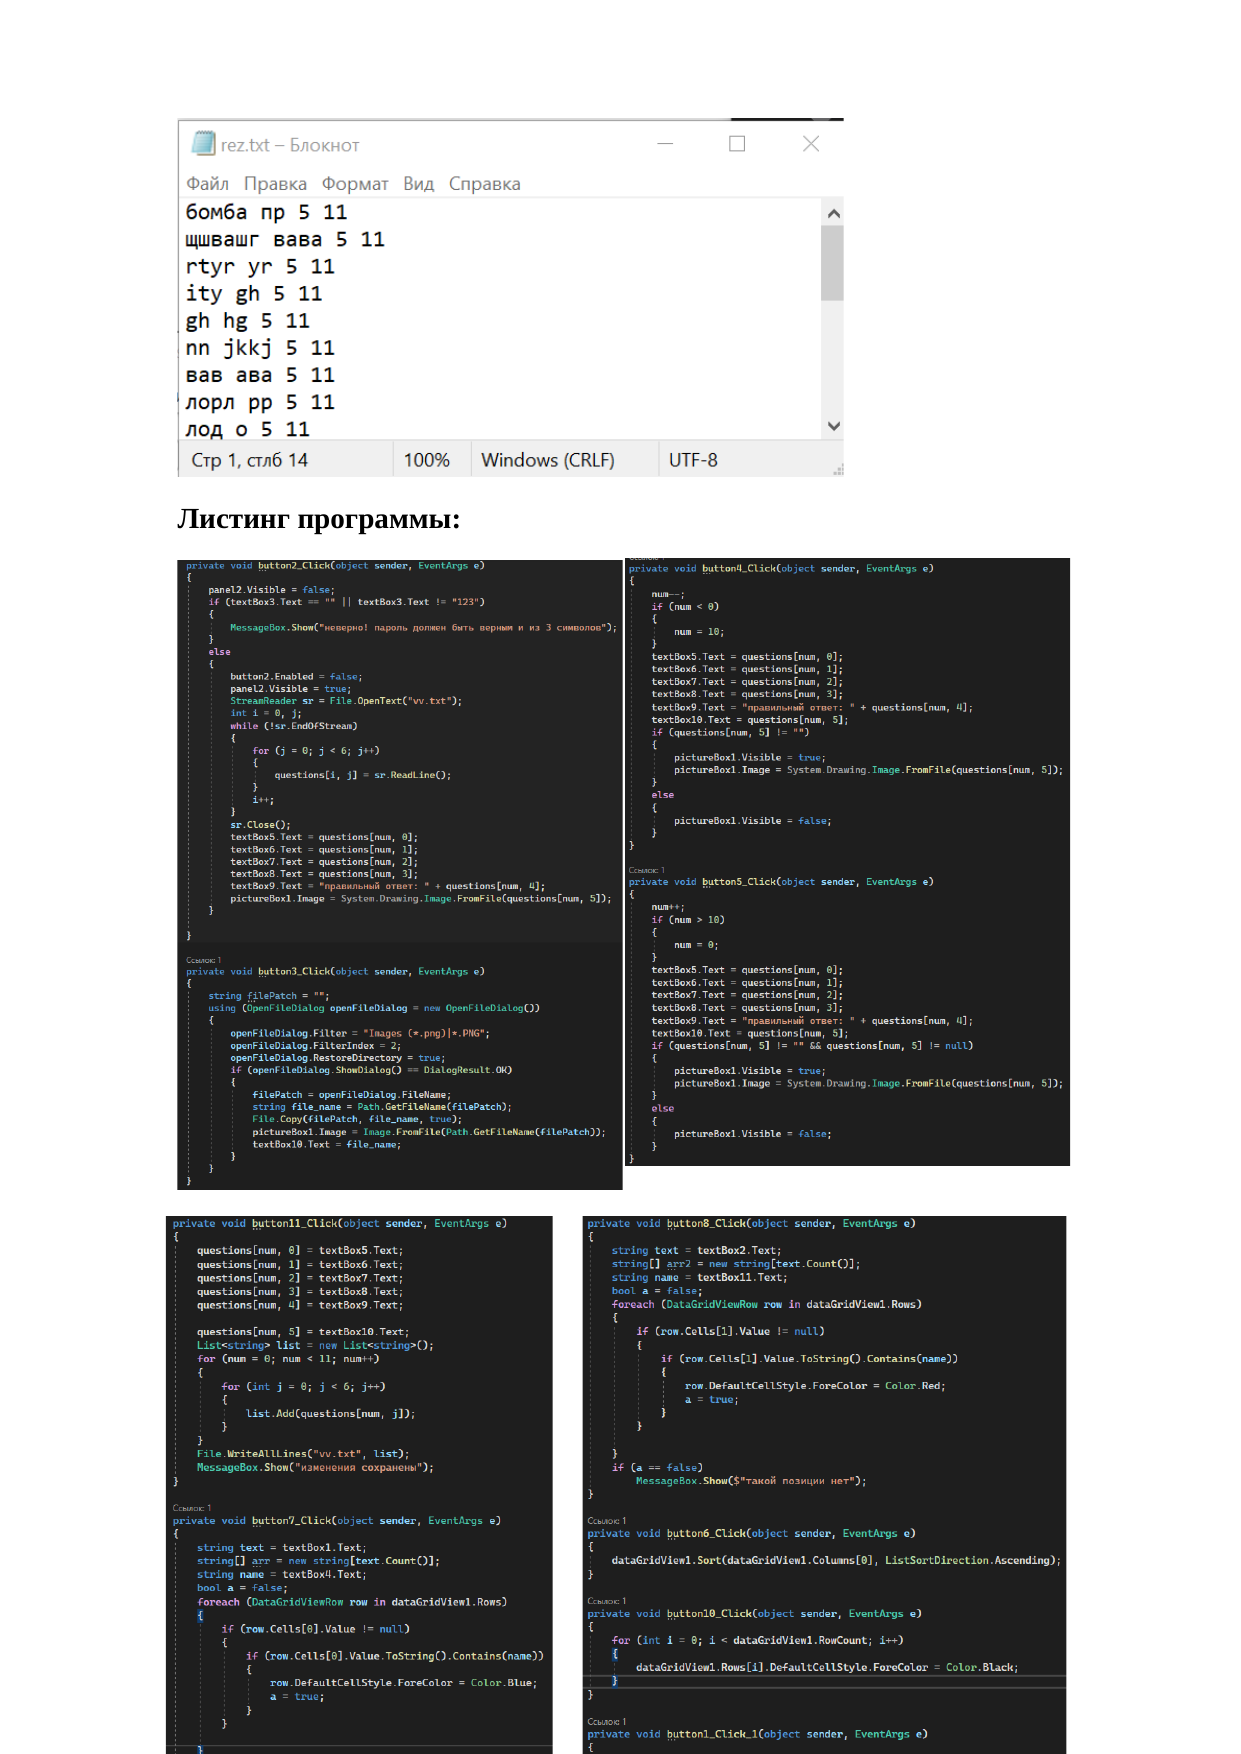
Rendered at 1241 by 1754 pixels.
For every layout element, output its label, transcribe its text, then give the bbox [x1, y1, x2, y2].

picture [582, 1216, 1067, 1754]
text Листинг программы: [177, 501, 1181, 535]
picture [177, 560, 623, 1190]
picture [625, 558, 1071, 1166]
picture [165, 1216, 553, 1754]
picture [177, 118, 844, 477]
